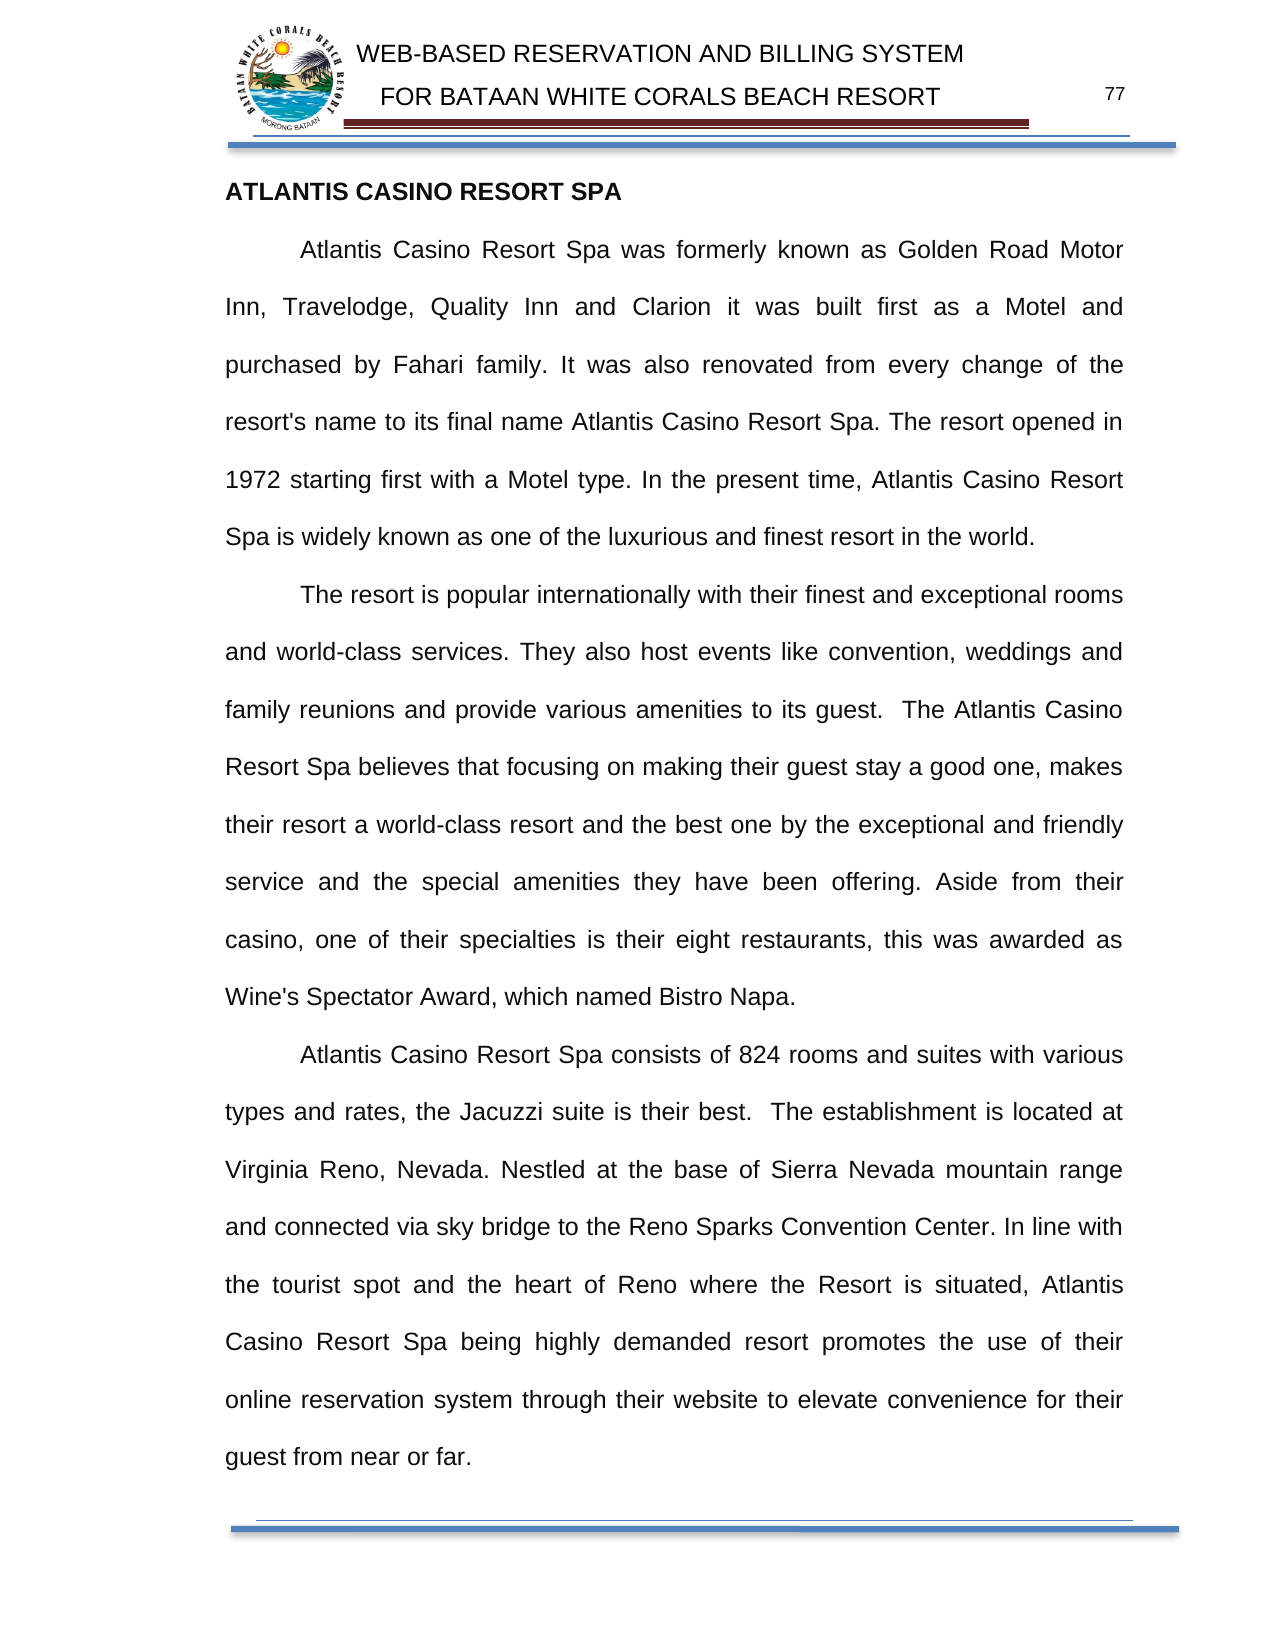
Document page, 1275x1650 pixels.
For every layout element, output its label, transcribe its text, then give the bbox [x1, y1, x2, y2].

text ATLANTIS CASINO RESORT SPA [225, 177, 1125, 206]
text Atlantis Casino Resort Spa consists of 824 rooms and suites with various types and rates, the Jacuzzi suite is their best. The establishment is located at Virginia Reno, Nevada. Nestled at the base of Sierra Nevada mountain range and connected via sky bridge to the Reno Sparks Convention Center. In line with the tourist spot and the heart of Reno where the Resort is situated, Atlantis Casino Resort Spa being highly demanded resort promotes the use of their online reservation system through their website to elevate convenience for their guest from near or far. [225, 1040, 1125, 1471]
text The resort is popular internationally with their finest and exceptional rooms and world-class services. They also host events like convention, weddings and family reunions and provide various amenities to its guest. The Atlantis Casino Resort Spa believes that focusing on making their guest stay a good one, makes their resort a world-class resort and the best one by the exceptional and friendly service and the special amenities they have been offering. Aside from their casino, one of their specialties is their eight restaurants, this was awarded as Wine's Spectator Award, which named Bistro Napa. [225, 580, 1125, 1011]
text Atlantis Casino Resort Spa was formerly known as Golden Road Motor Inn, Travelodge, Quality Inn and Clarion it was built first as a Motel and purchased by Fahari family. It was also renovated from every change of the resort's name to its final name Atlantis Casino Resort Spa. The resort opened in 1972 starting first with a Motel type. In the present time, Atlantis Casino Resort Spa is widely known as one of the luxurious and finest resort in the world. [225, 235, 1125, 551]
picture [234, 20, 344, 130]
